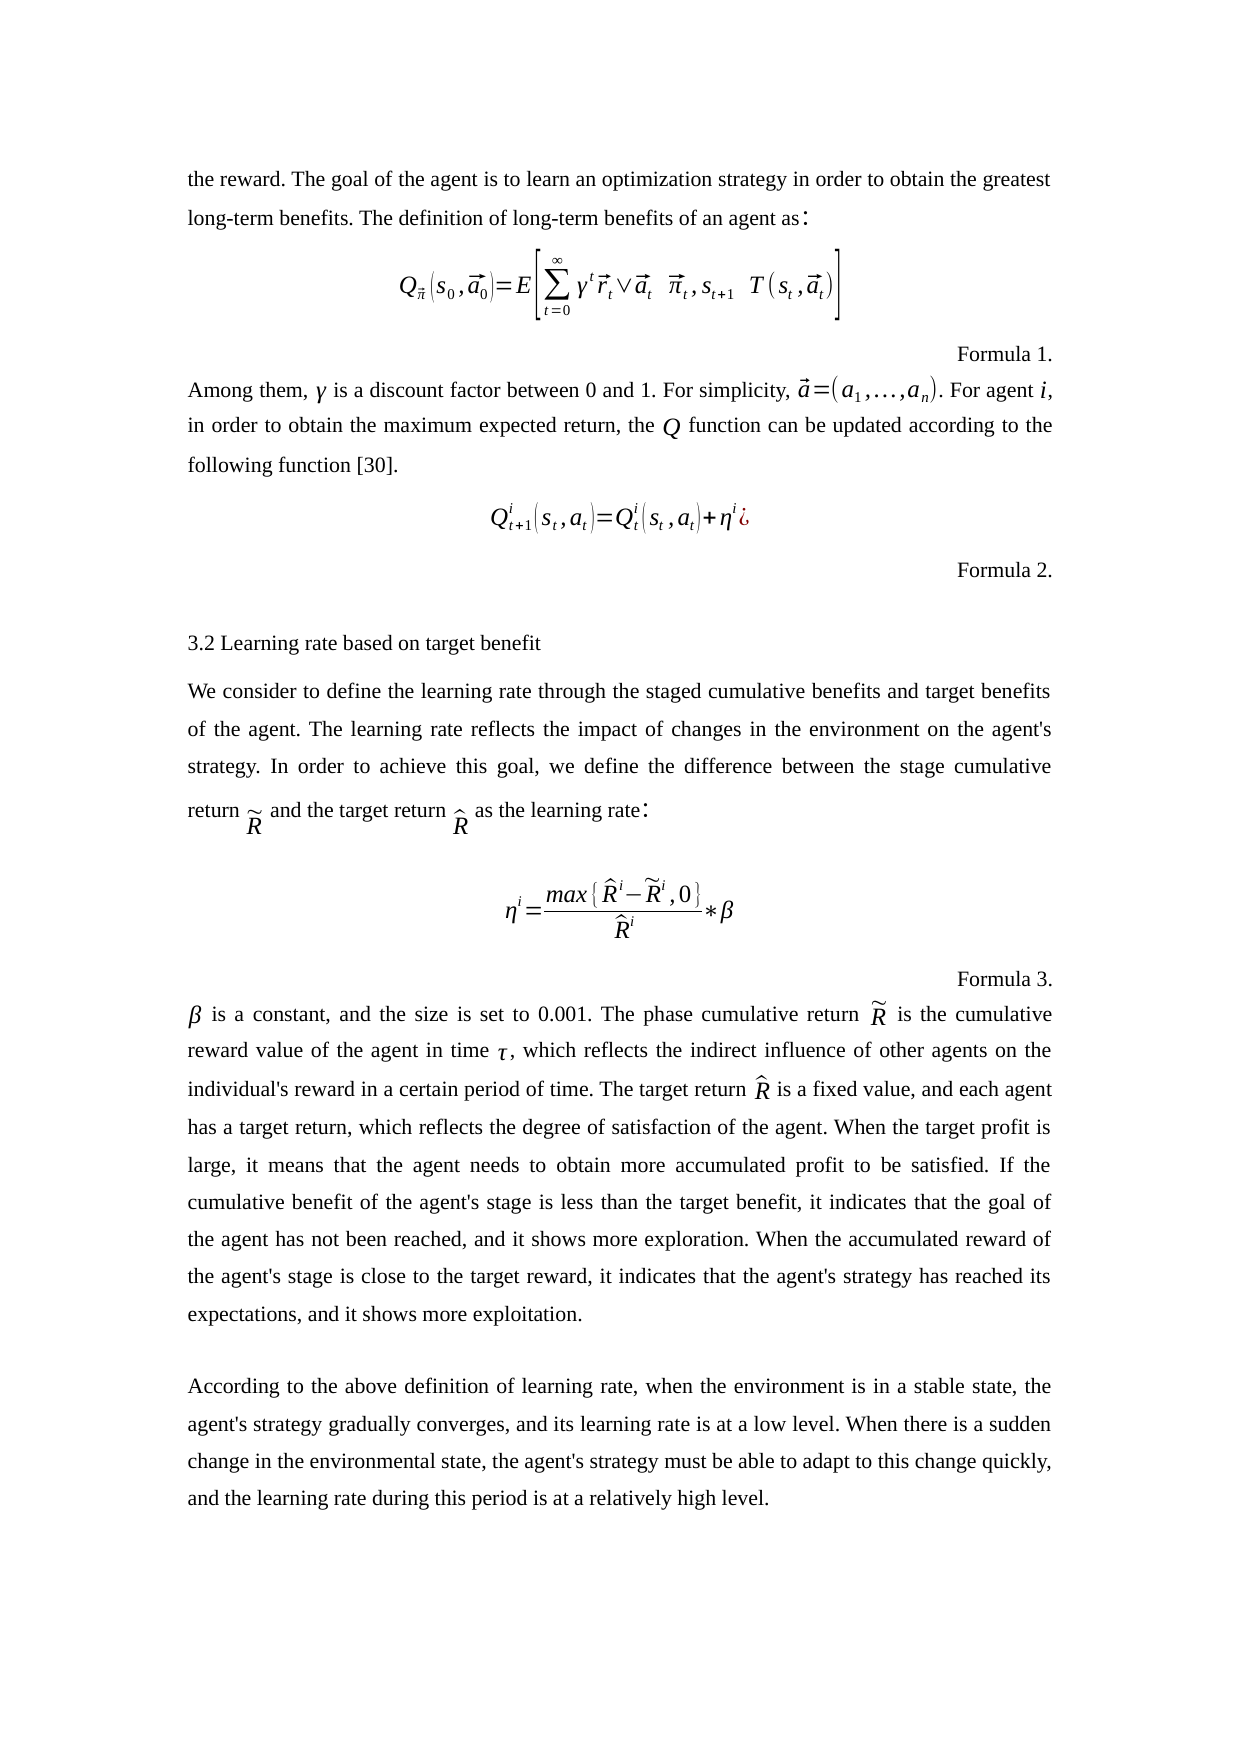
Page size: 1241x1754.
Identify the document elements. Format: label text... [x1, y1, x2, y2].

text is a constant, and the size is set to 0.001. The phase cumulative return is the cumulative reward value of the agent in time , which reflects the indirect influence of other agents on the individual's reward in a certain period of time. The target return is a fixed value, and each agent has a target return, which reflects the degree of satisfaction of the agent. When the target profit is large, it means that the agent needs to obtain more accumulated profit to be satisfied. If the cumulative benefit of the agent's stage is less than the target benefit, it indicates that the goal of the agent has not been reached, and it shows more exploration. When the accumulated reward of the agent's stage is close to the target reward, it indicates that the agent's strategy has reached its expectations, and it shows more exploitation. [187, 999, 1053, 1329]
text Formula 2. [187, 553, 1053, 586]
subtitle 3.2 Learning rate based on target benefit [187, 626, 1053, 658]
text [187, 162, 1053, 232]
text According to the above definition of learning rate, when the environment is in a stable state, the agent's strategy gradually converges, and its learning rate is at a low level. When there is a sudden change in the environmental state, the agent's strategy must be able to adapt to this change quickly, and the learning rate during this period is at a relatively high level. [187, 1369, 1053, 1514]
text Formula 3. [187, 962, 1053, 995]
text We consider to define the learning rate through the staged cumulative benefits and target benefits of the agent. The learning rate reflects the impact of changes in the environment on the agent's strategy. In order to achieve this goal, we define the difference between the stage cumulative return and the target return as the learning rate： [187, 675, 1053, 857]
text Formula 1. [187, 338, 1053, 370]
text Among them, is a discount factor between 0 and 1. For simplicity, . For agent , in order to obtain the maximum expected return, the function can be updated according to the following function [30]. [187, 374, 1053, 481]
